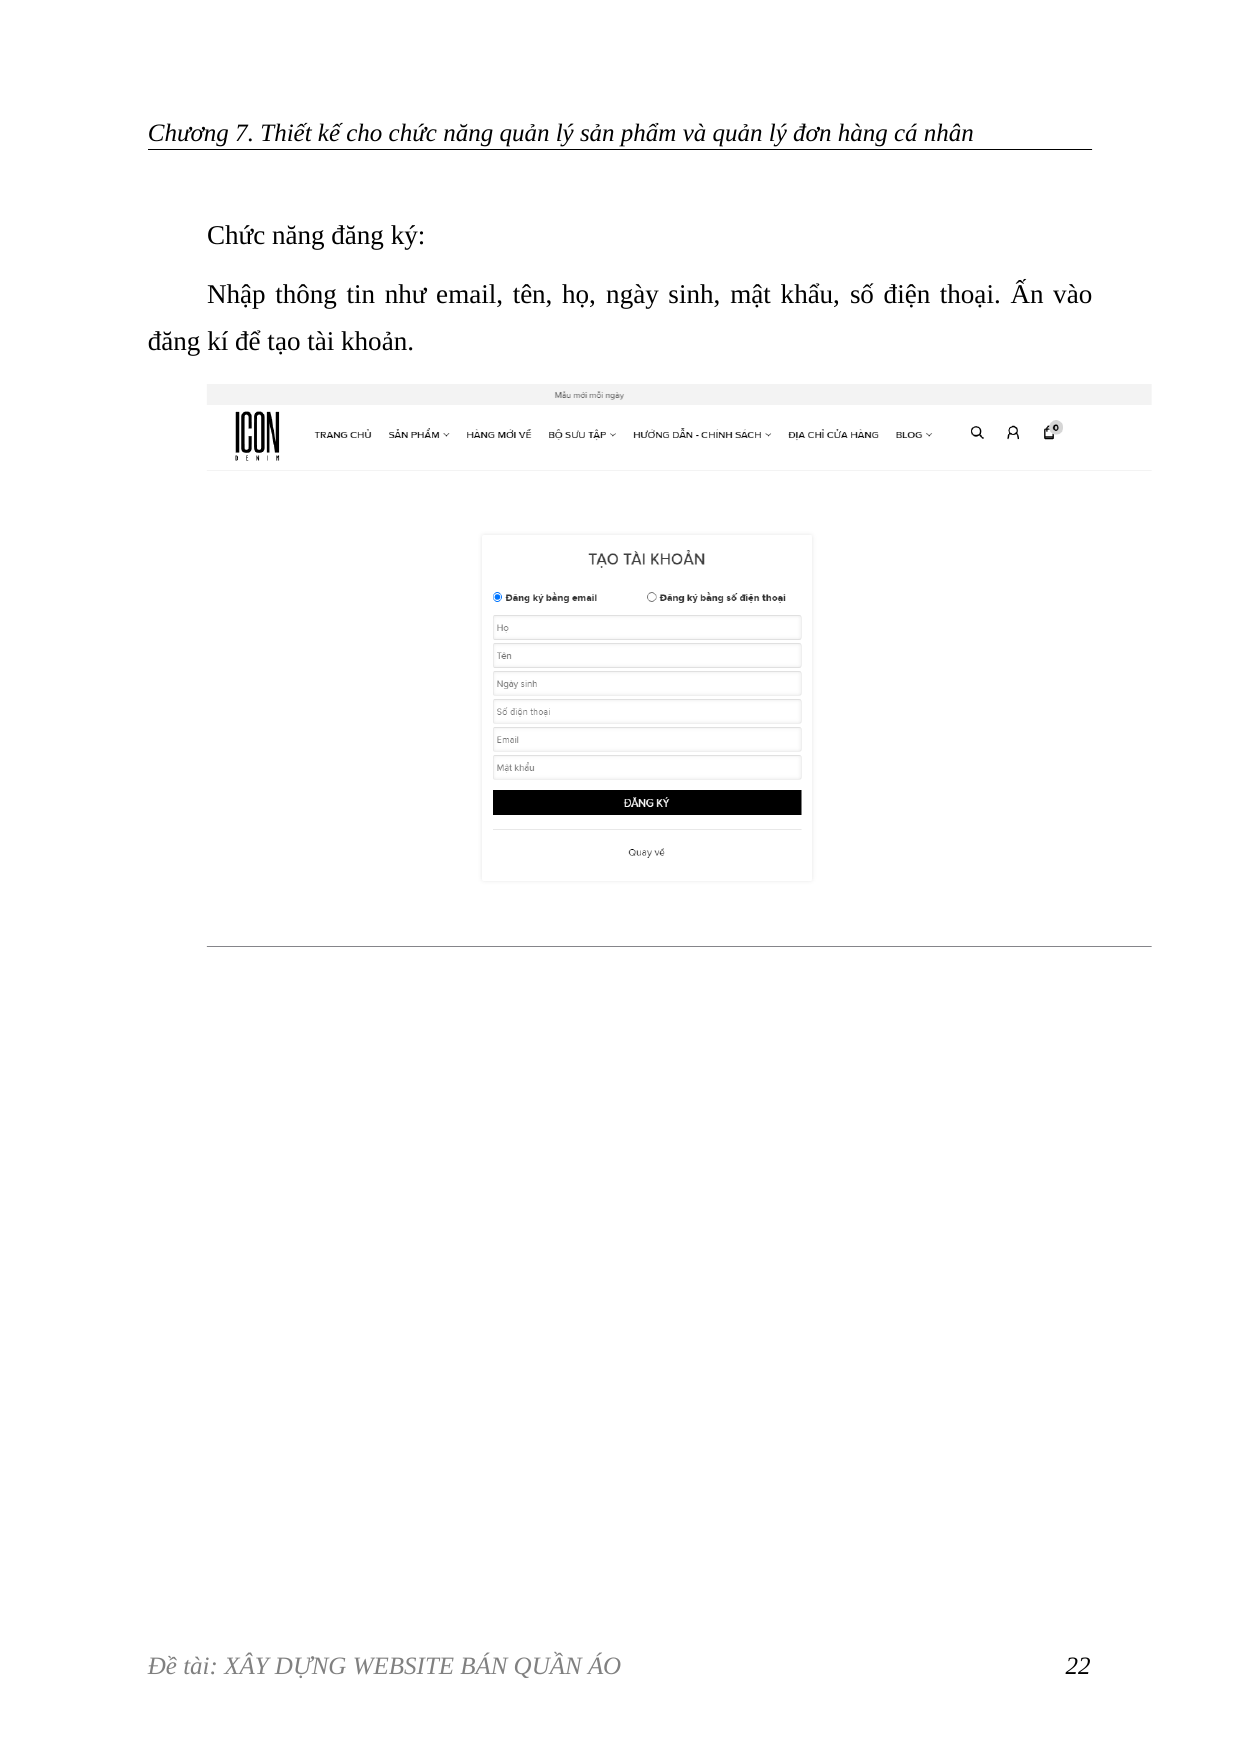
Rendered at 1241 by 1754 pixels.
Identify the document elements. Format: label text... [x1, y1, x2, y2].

text Chức năng đăng ký: [148, 219, 1092, 250]
text Nhập thông tin như email, tên, họ, ngày sinh, mật khẩu, số điện thoại. Ấn vào đăng kí để tạo tài khoản. [148, 278, 1092, 356]
picture [206, 384, 1152, 947]
